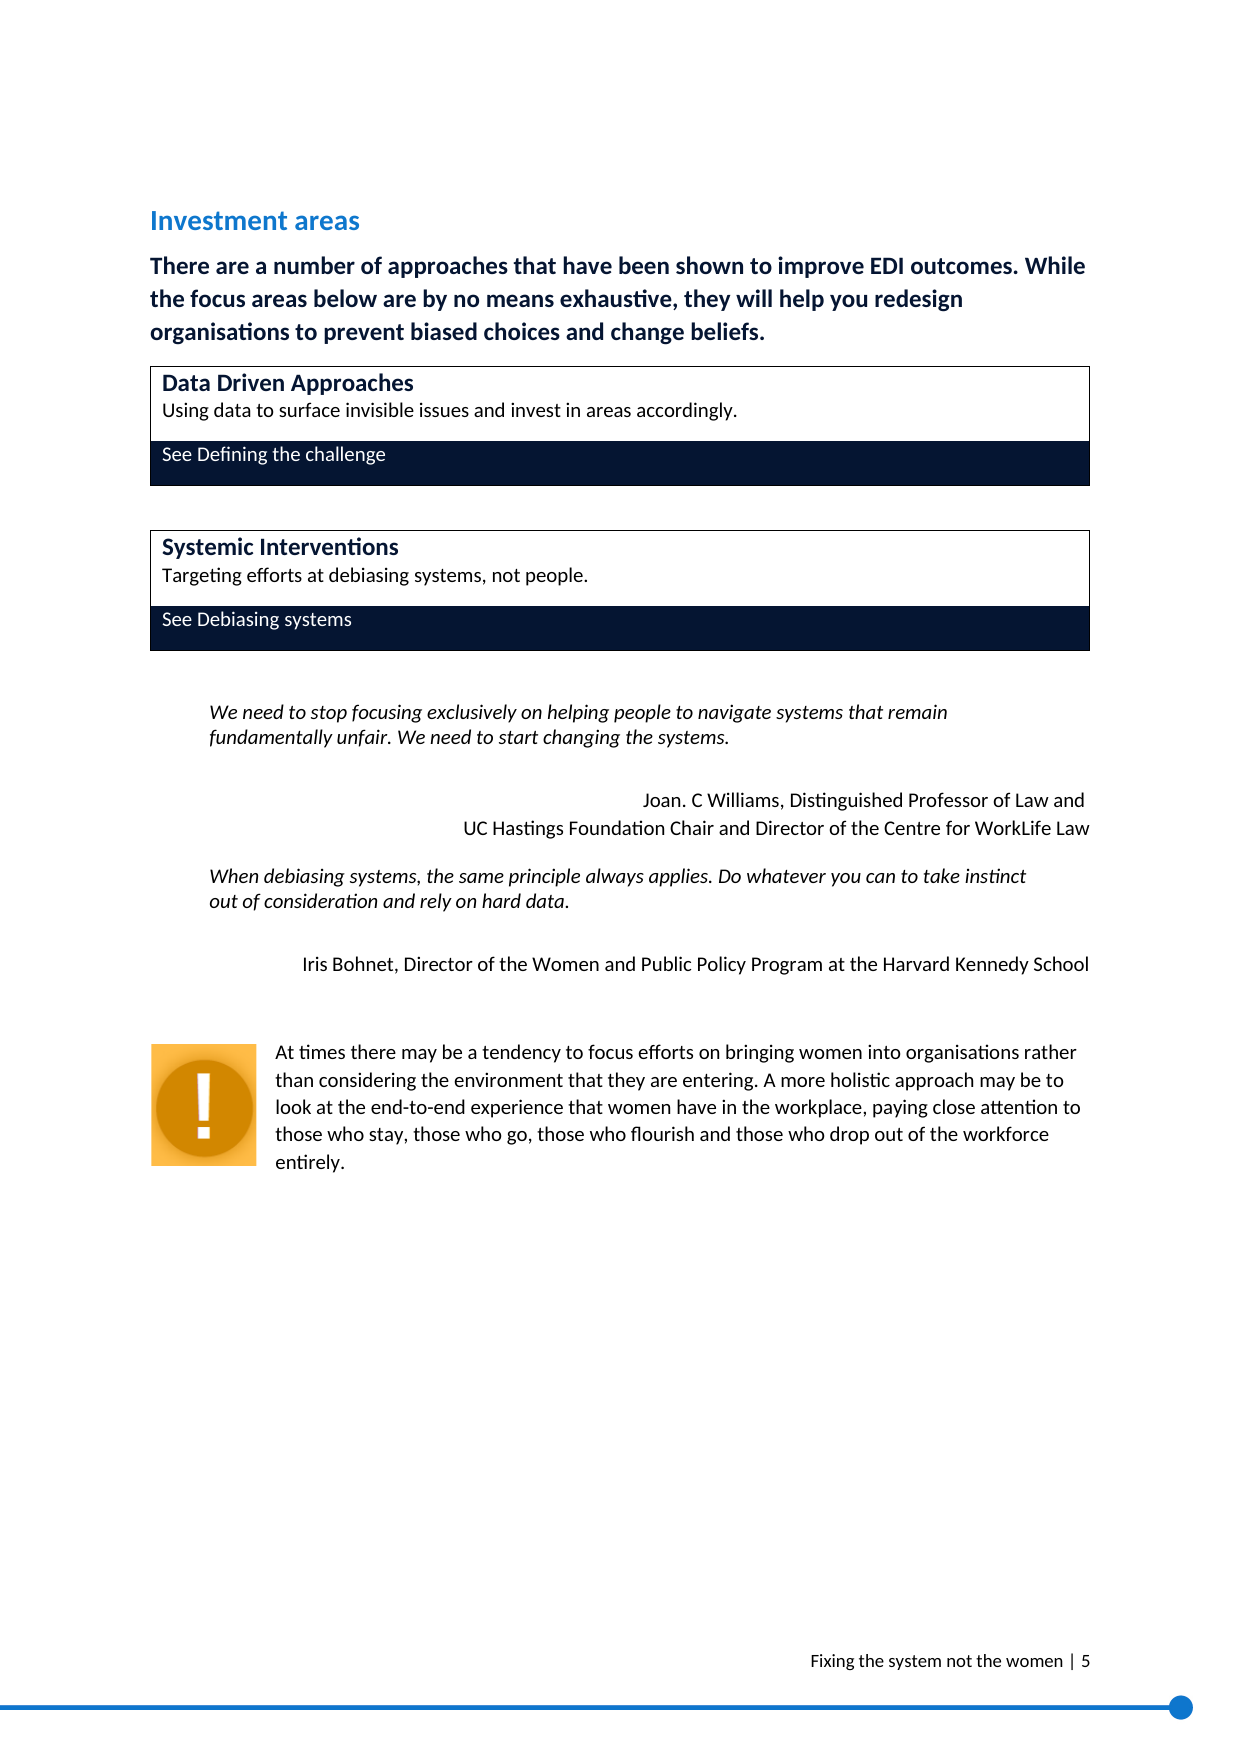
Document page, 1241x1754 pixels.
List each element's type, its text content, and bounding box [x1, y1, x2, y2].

text When debiasing systems, the same principle always applies. Do whatever you can to take instinct out of consideration and rely on hard data. [209, 863, 1031, 914]
text Joan. C Williams, Distinguished Professor of Law and UC Hastings Foundation Chair and Director of the Centre for WorkLife Law [150, 787, 1090, 840]
picture [150, 1044, 257, 1163]
table_header Data Driven Approaches [151, 367, 1089, 397]
text Iris Bohnet, Director of the Women and Public Policy Program at the Harvard Kennedy School [150, 951, 1090, 977]
text At times there may be a tendency to focus efforts on bringing women into organisations rather than considering the environment that they are entering. A more holistic approach may be to look at the end-to-end experience that women have in the workplace, paying close attention to those who stay, those who go, those who flourish and those who drop out of the workforce entirely. [150, 1039, 1090, 1174]
table_cell Targeting efforts at debiasing systems, not people. [151, 562, 1089, 606]
text We need to stop focusing exclusively on helping people to navigate systems that remain fundamentally unfair. We need to start changing the systems. [209, 699, 1031, 750]
text There are a number of approaches that have been shown to improve EDI outcomes. While the focus areas below are by no means exhaustive, they will help you redesign organisations to prevent biased choices and change beliefs. [150, 250, 1090, 347]
picture [0, 1683, 1241, 1754]
table_header Systemic Interventions [151, 531, 1089, 562]
table_cell See Defining the challenge [151, 441, 1089, 485]
table_cell See Debiasing systems [151, 606, 1089, 650]
subtitle Investment areas [150, 202, 1090, 238]
table_cell Using data to surface invisible issues and invest in areas accordingly. [151, 397, 1089, 441]
